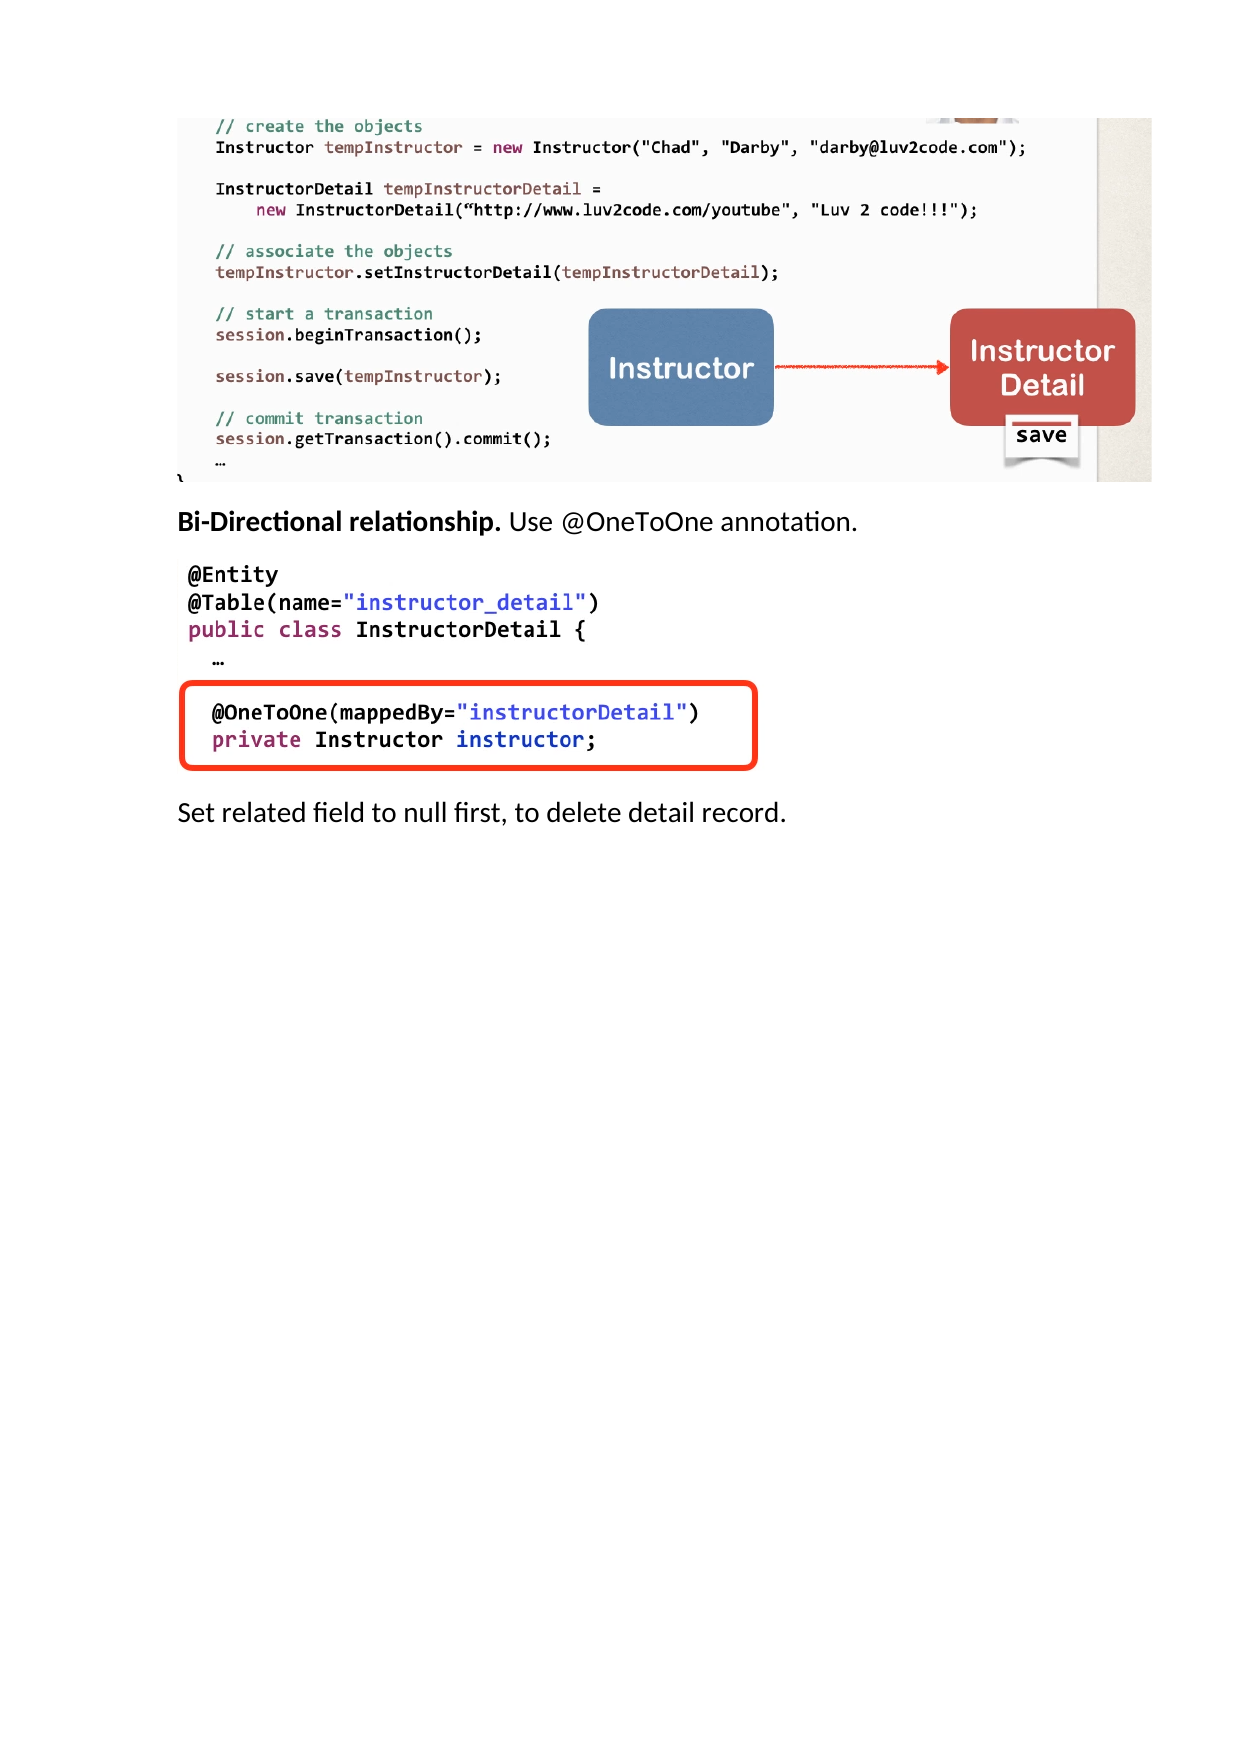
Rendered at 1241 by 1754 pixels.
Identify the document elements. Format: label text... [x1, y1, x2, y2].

picture [177, 118, 1152, 482]
text Bi-Directional relationship. Use @OneToOne annotation. [177, 503, 1152, 538]
text Set related field to null first, to delete detail record. [177, 794, 1152, 830]
picture [177, 559, 765, 774]
